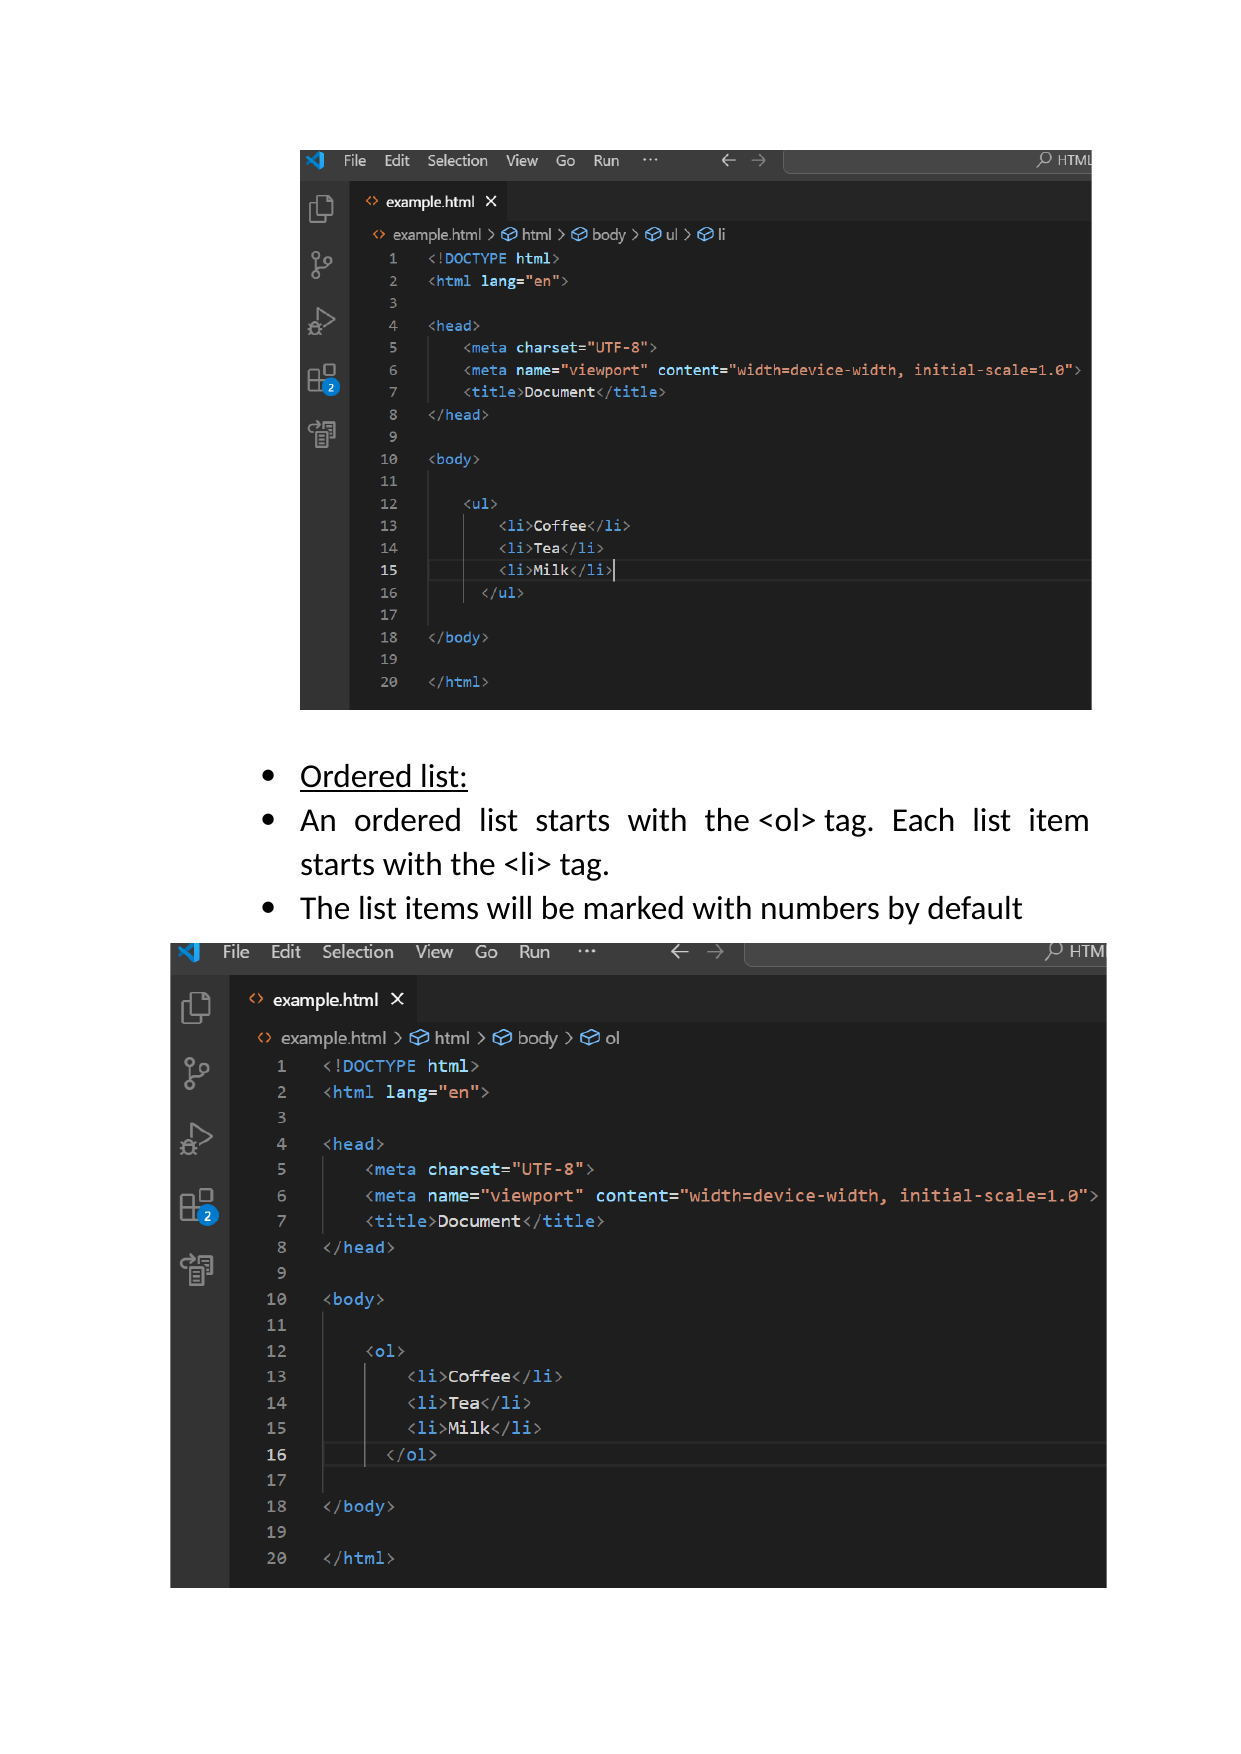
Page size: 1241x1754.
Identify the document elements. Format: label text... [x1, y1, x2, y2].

picture [300, 150, 1092, 710]
list An ordered list starts with the <ol> tag. Each list item starts with the <li> tag. [262, 799, 1090, 884]
picture [169, 943, 1106, 1587]
list The list items will be marked with numbers by default [262, 887, 1090, 928]
list Ordered list: [262, 755, 1090, 796]
